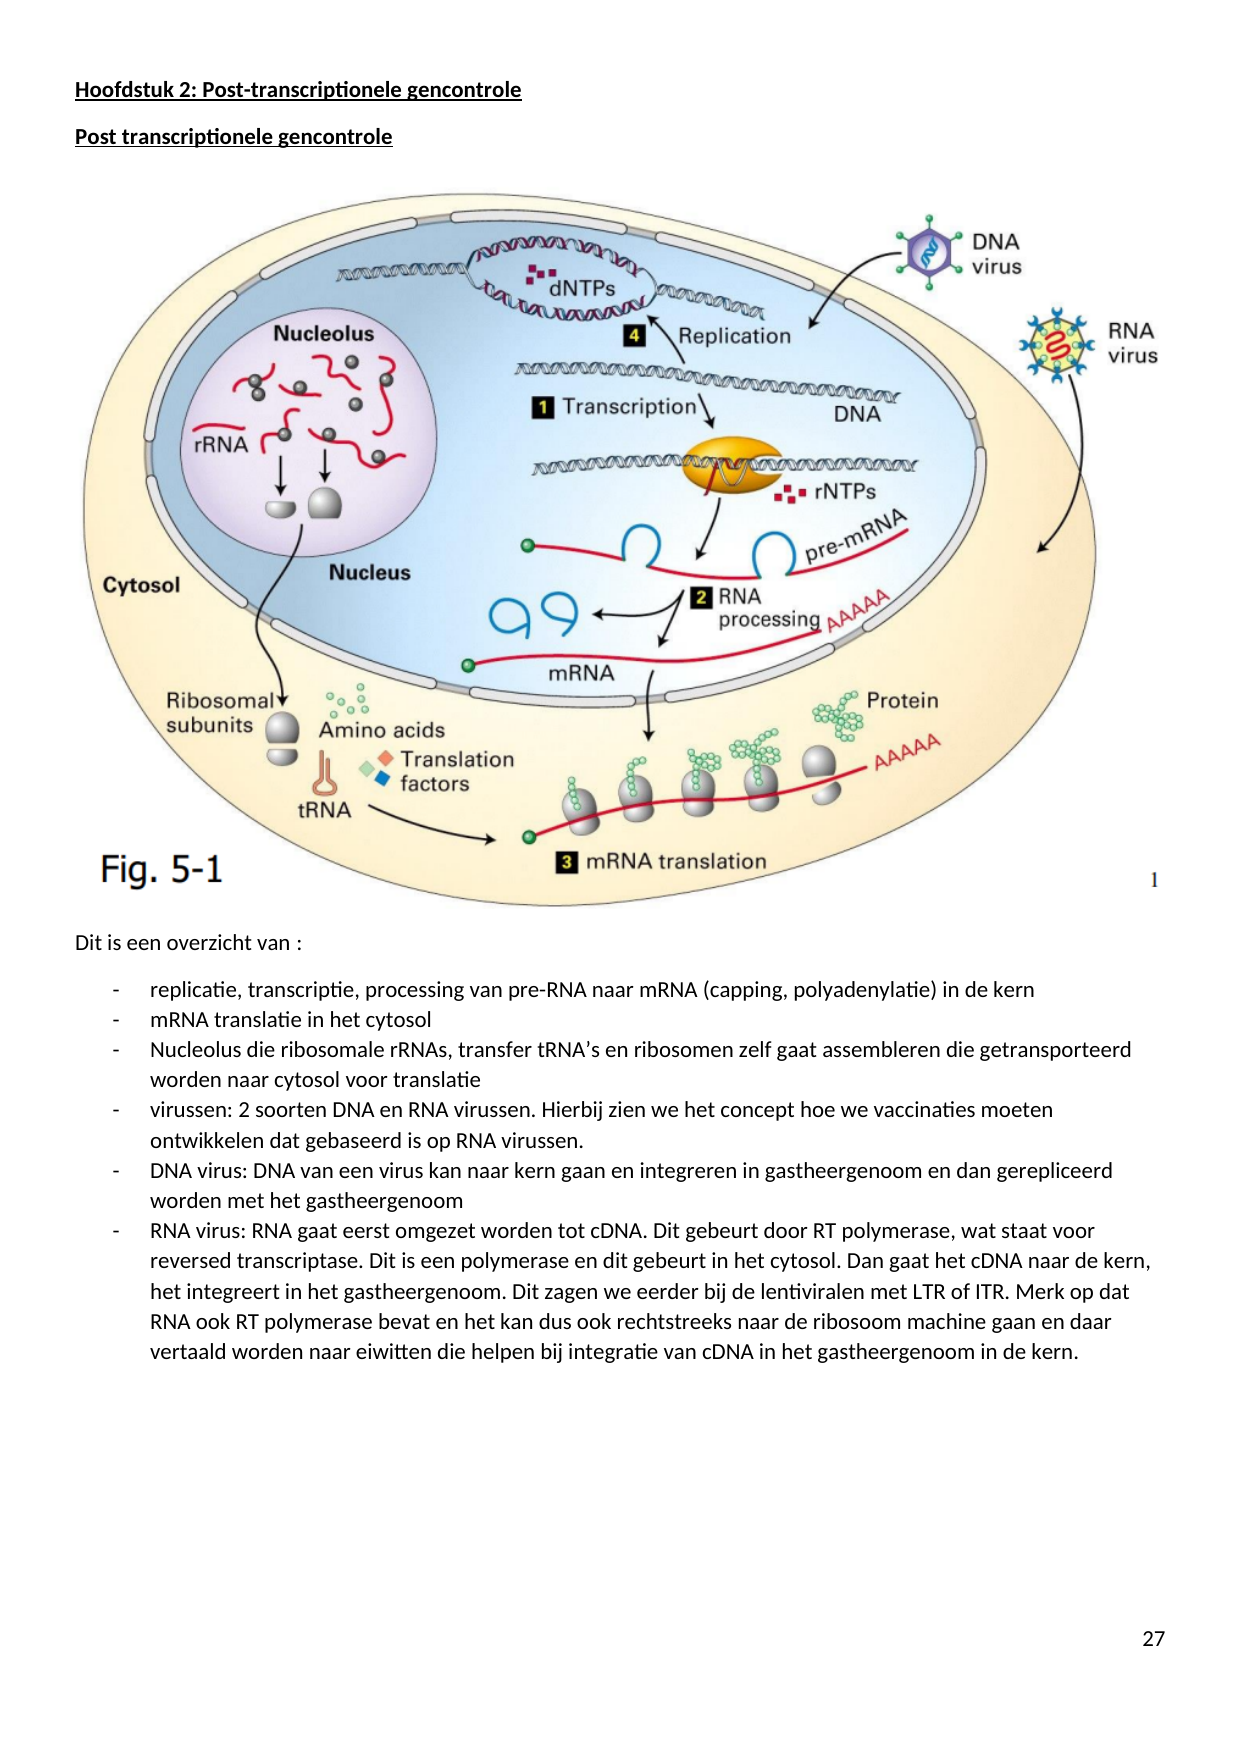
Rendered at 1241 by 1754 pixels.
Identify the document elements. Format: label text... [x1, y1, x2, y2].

list Nucleolus die ribosomale rRNAs, transfer tRNA’s en ribosomen zelf gaat assembleren die getransporteerd worden naar cytosol voor translatie [112, 1035, 1165, 1093]
text Dit is een overzicht van : [75, 928, 1165, 956]
picture [75, 168, 1166, 909]
text Post transcriptionele gencontrole [75, 122, 1165, 150]
text Hoofdstuk 2: Post-transcriptionele gencontrole [75, 75, 1165, 103]
list RNA virus: RNA gaat eerst omgezet worden tot cDNA. Dit gebeurt door RT polymerase, wat staat voor reversed transcriptase. Dit is een polymerase en dit gebeurt in het cytosol. Dan gaat het cDNA naar de kern, het integreert in het gastheergenoom. Dit zagen we eerder bij de lentiviralen met LTR of ITR. Merk op dat RNA ook RT polymerase bevat en het kan dus ook rechtstreeks naar de ribosoom machine gaan en daar vertaald worden naar eiwitten die helpen bij integratie van cDNA in het gastheergenoom in de kern. [112, 1216, 1165, 1365]
list mRNA translatie in het cytosol [112, 1005, 1165, 1033]
list replicatie, transcriptie, processing van pre-RNA naar mRNA (capping, polyadenylatie) in de kern [112, 975, 1165, 1003]
list DNA virus: DNA van een virus kan naar kern gaan en integreren in gastheergenoom en dan gerepliceerd worden met het gastheergenoom [112, 1156, 1165, 1214]
list virussen: 2 soorten DNA en RNA virussen. Hierbij zien we het concept hoe we vaccinaties moeten ontwikkelen dat gebaseerd is op RNA virussen. [112, 1096, 1165, 1154]
